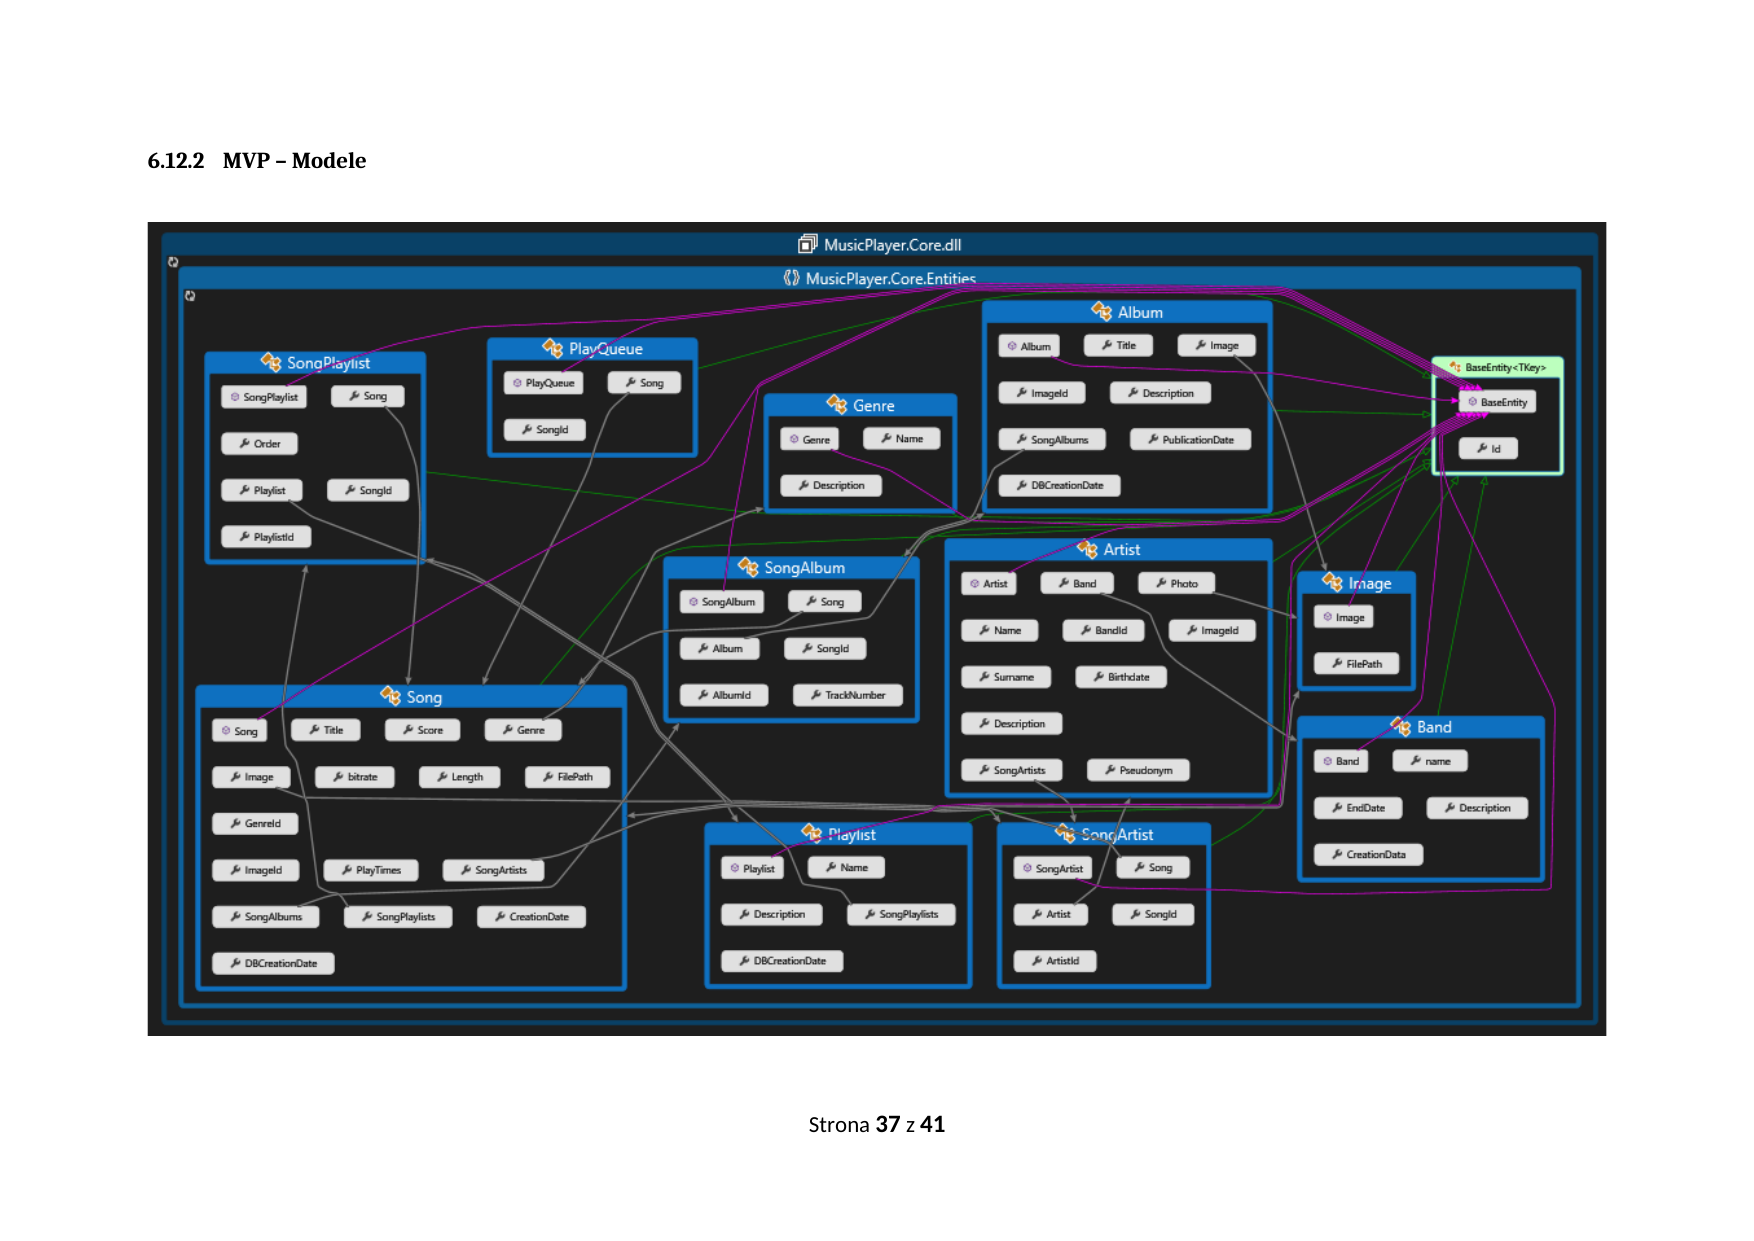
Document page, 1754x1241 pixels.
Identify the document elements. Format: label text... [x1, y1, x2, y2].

picture [147, 222, 1607, 1036]
subtitle MVP – Modele [148, 148, 1606, 174]
